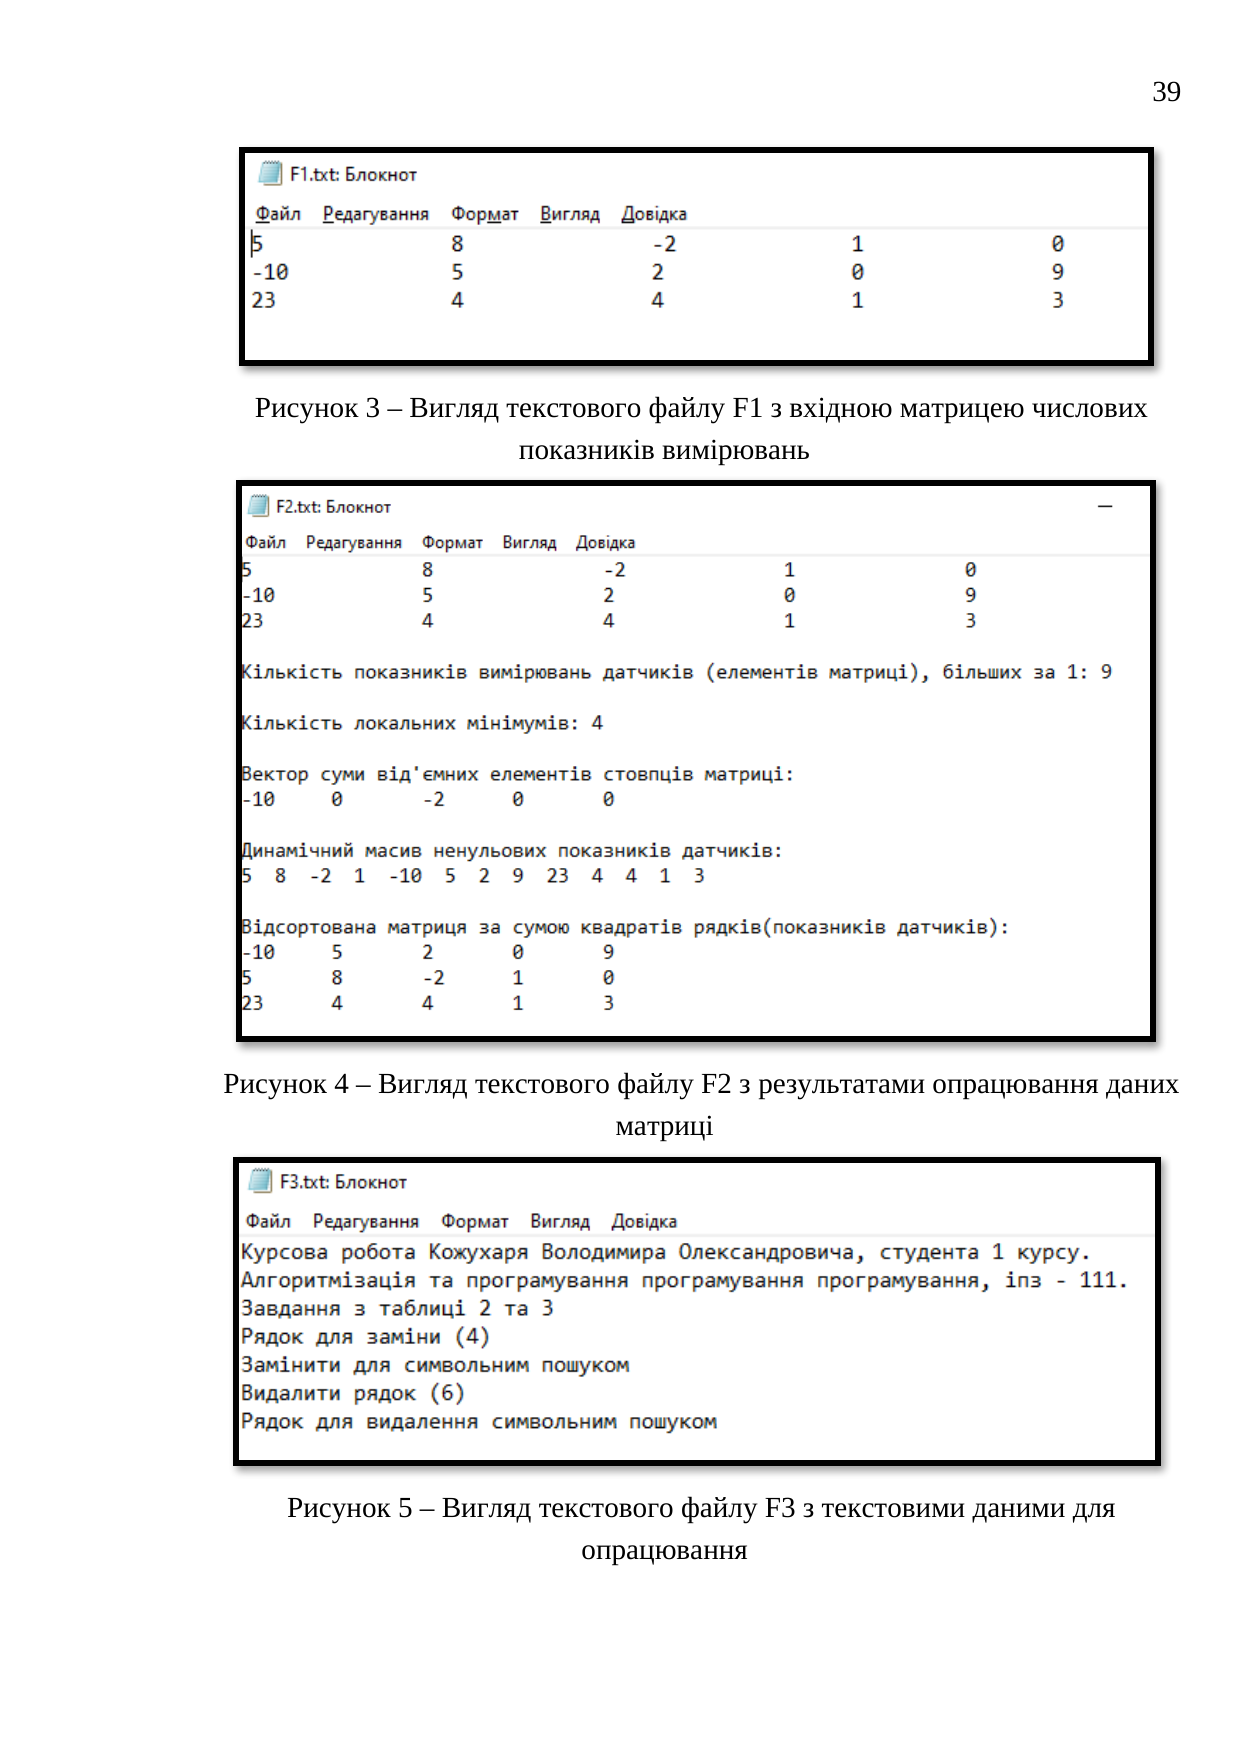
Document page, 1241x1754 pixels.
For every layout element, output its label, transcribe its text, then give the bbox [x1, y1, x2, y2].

picture [242, 486, 1150, 1036]
text Рисунок 4 – Вигляд текстового файлу F2 з результатами опрацювання даних матриці [148, 1067, 1181, 1142]
text Рисунок 3 – Вигляд текстового файлу F1 з вхідною матрицею числових показників вимірювань [148, 390, 1181, 465]
picture [245, 153, 1148, 360]
text Рисунок 5 – Вигляд текстового файлу F3 з текстовими даними для опрацювання [148, 1490, 1181, 1566]
picture [239, 1163, 1155, 1460]
